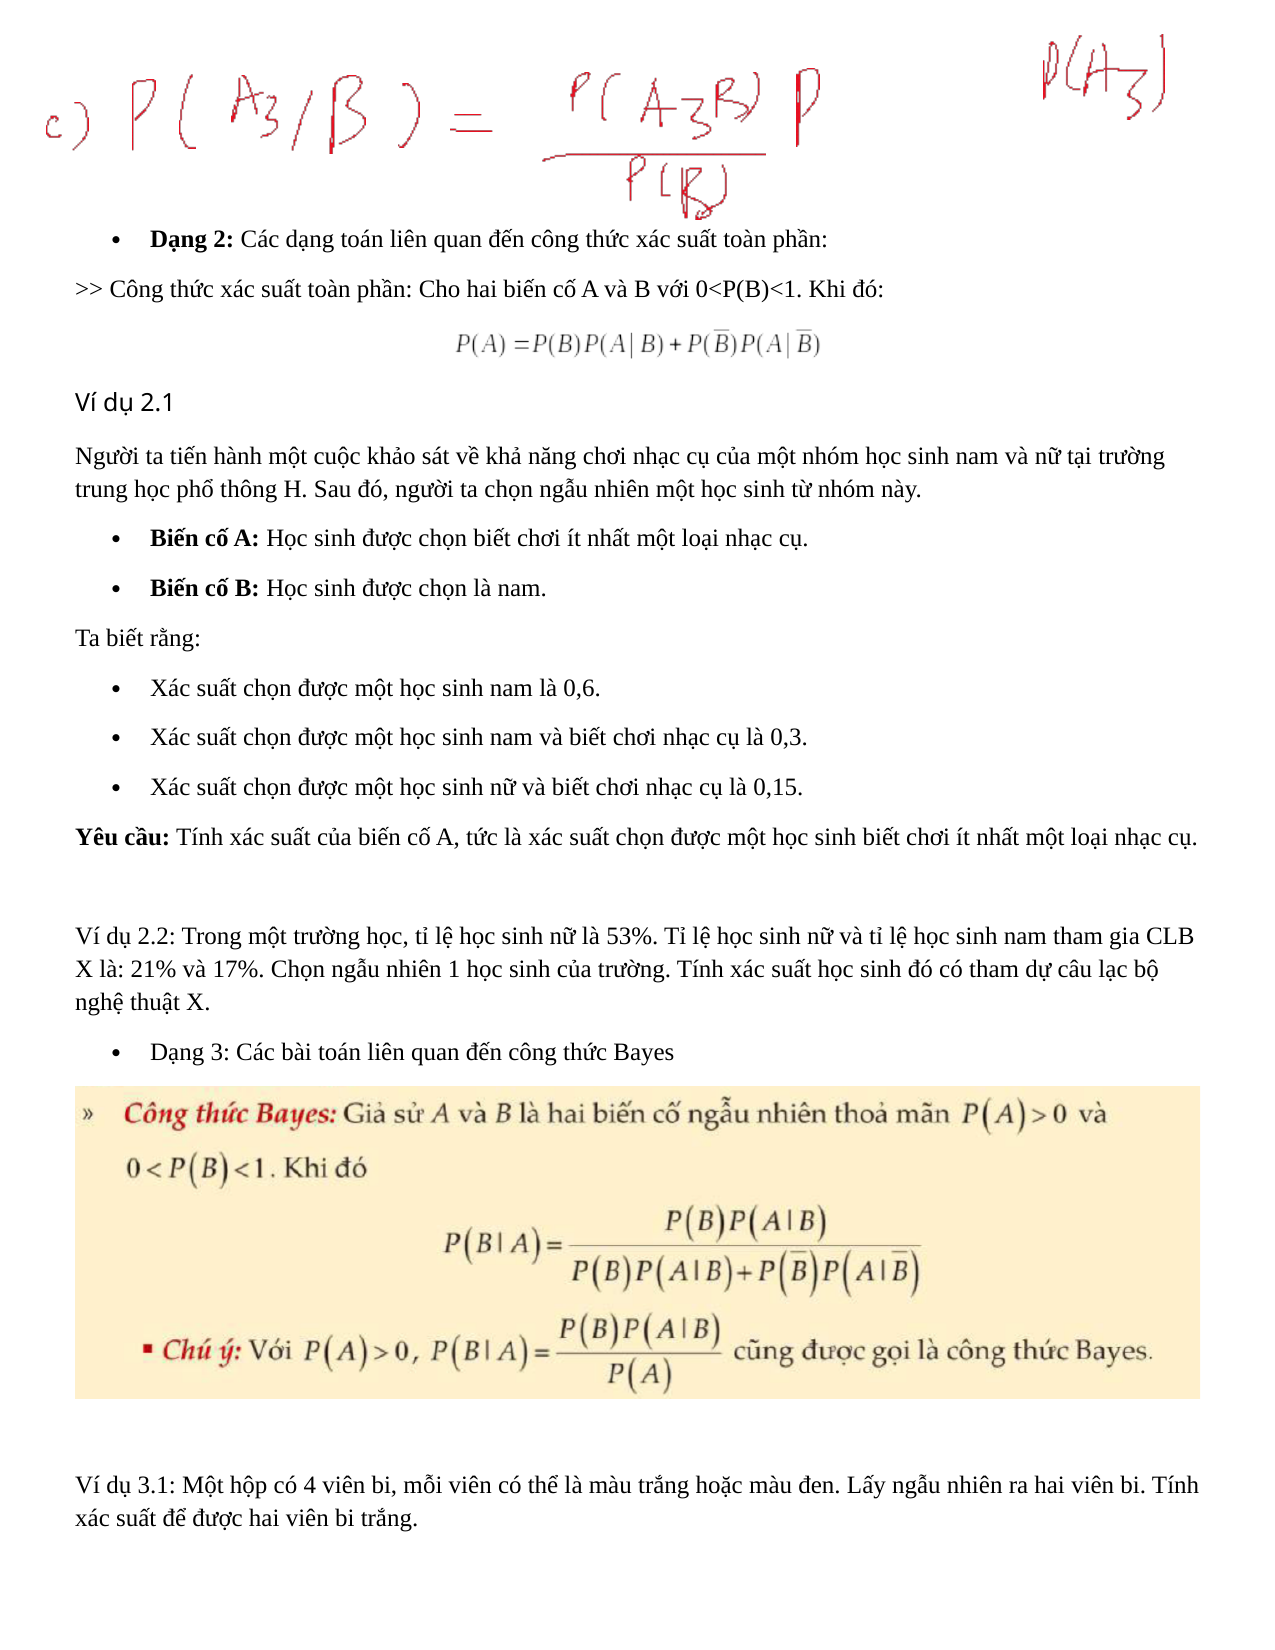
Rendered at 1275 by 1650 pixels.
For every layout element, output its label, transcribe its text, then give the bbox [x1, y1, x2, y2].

picture [231, 75, 366, 154]
list Dạng 2: Các dạng toán liên quan đến công thức xác suất toàn phần: [112, 224, 1200, 253]
list Xác suất chọn được một học sinh nam là 0,6. [112, 673, 1200, 701]
list Xác suất chọn được một học sinh nữ và biết chơi nhạc cụ là 0,15. [112, 772, 1200, 801]
text >> Công thức xác suất toàn phần: Cho hai biến cố A và B với 0<P(B)<1. Khi đó: [75, 274, 1200, 302]
picture [398, 83, 420, 148]
text Người ta tiến hành một cuộc khảo sát về khả năng chơi nhạc cụ của một nhóm học sinh nam và nữ tại trường trung học phổ thông H. Sau đó, người ta chọn ngẫu nhiên một học sinh từ nhóm này. [75, 441, 1200, 503]
picture [46, 102, 89, 152]
text Ví dụ 2.2: Trong một trường học, tỉ lệ học sinh nữ là 53%. Tỉ lệ học sinh nữ và tỉ lệ học sinh nam tham gia CLB X là: 21% và 17%. Chọn ngẫu nhiên 1 học sinh của trường. Tính xác suất học sinh đó có tham dự câu lạc bộ nghệ thuật X. [75, 921, 1200, 1016]
text Ta biết rằng: [75, 623, 1200, 652]
picture [132, 79, 156, 152]
list Xác suất chọn được một học sinh nam và biết chơi nhạc cụ là 0,3. [112, 722, 1200, 751]
list Biến cố B: Học sinh được chọn là nam. [112, 573, 1200, 602]
picture [541, 72, 766, 220]
picture [796, 68, 820, 147]
picture [450, 114, 494, 132]
picture [75, 1086, 1200, 1399]
text Ví dụ 3.1: Một hộp có 4 viên bi, mỗi viên có thể là màu trắng hoặc màu đen. Lấy ngẫu nhiên ra hai viên bi. Tính xác suất để được hai viên bi trắng. [75, 1470, 1200, 1532]
list Dạng 3: Các bài toán liên quan đến công thức Bayes [112, 1037, 1200, 1066]
picture [1043, 34, 1165, 120]
picture [179, 73, 196, 149]
text Yêu cầu: Tính xác suất của biến cố A, tức là xác suất chọn được một học sinh biết chơi ít nhất một loại nhạc cụ. [75, 822, 1200, 850]
list Biến cố A: Học sinh được chọn biết chơi ít nhất một loại nhạc cụ. [112, 523, 1200, 552]
text Ví dụ 2.1 [75, 385, 1200, 419]
